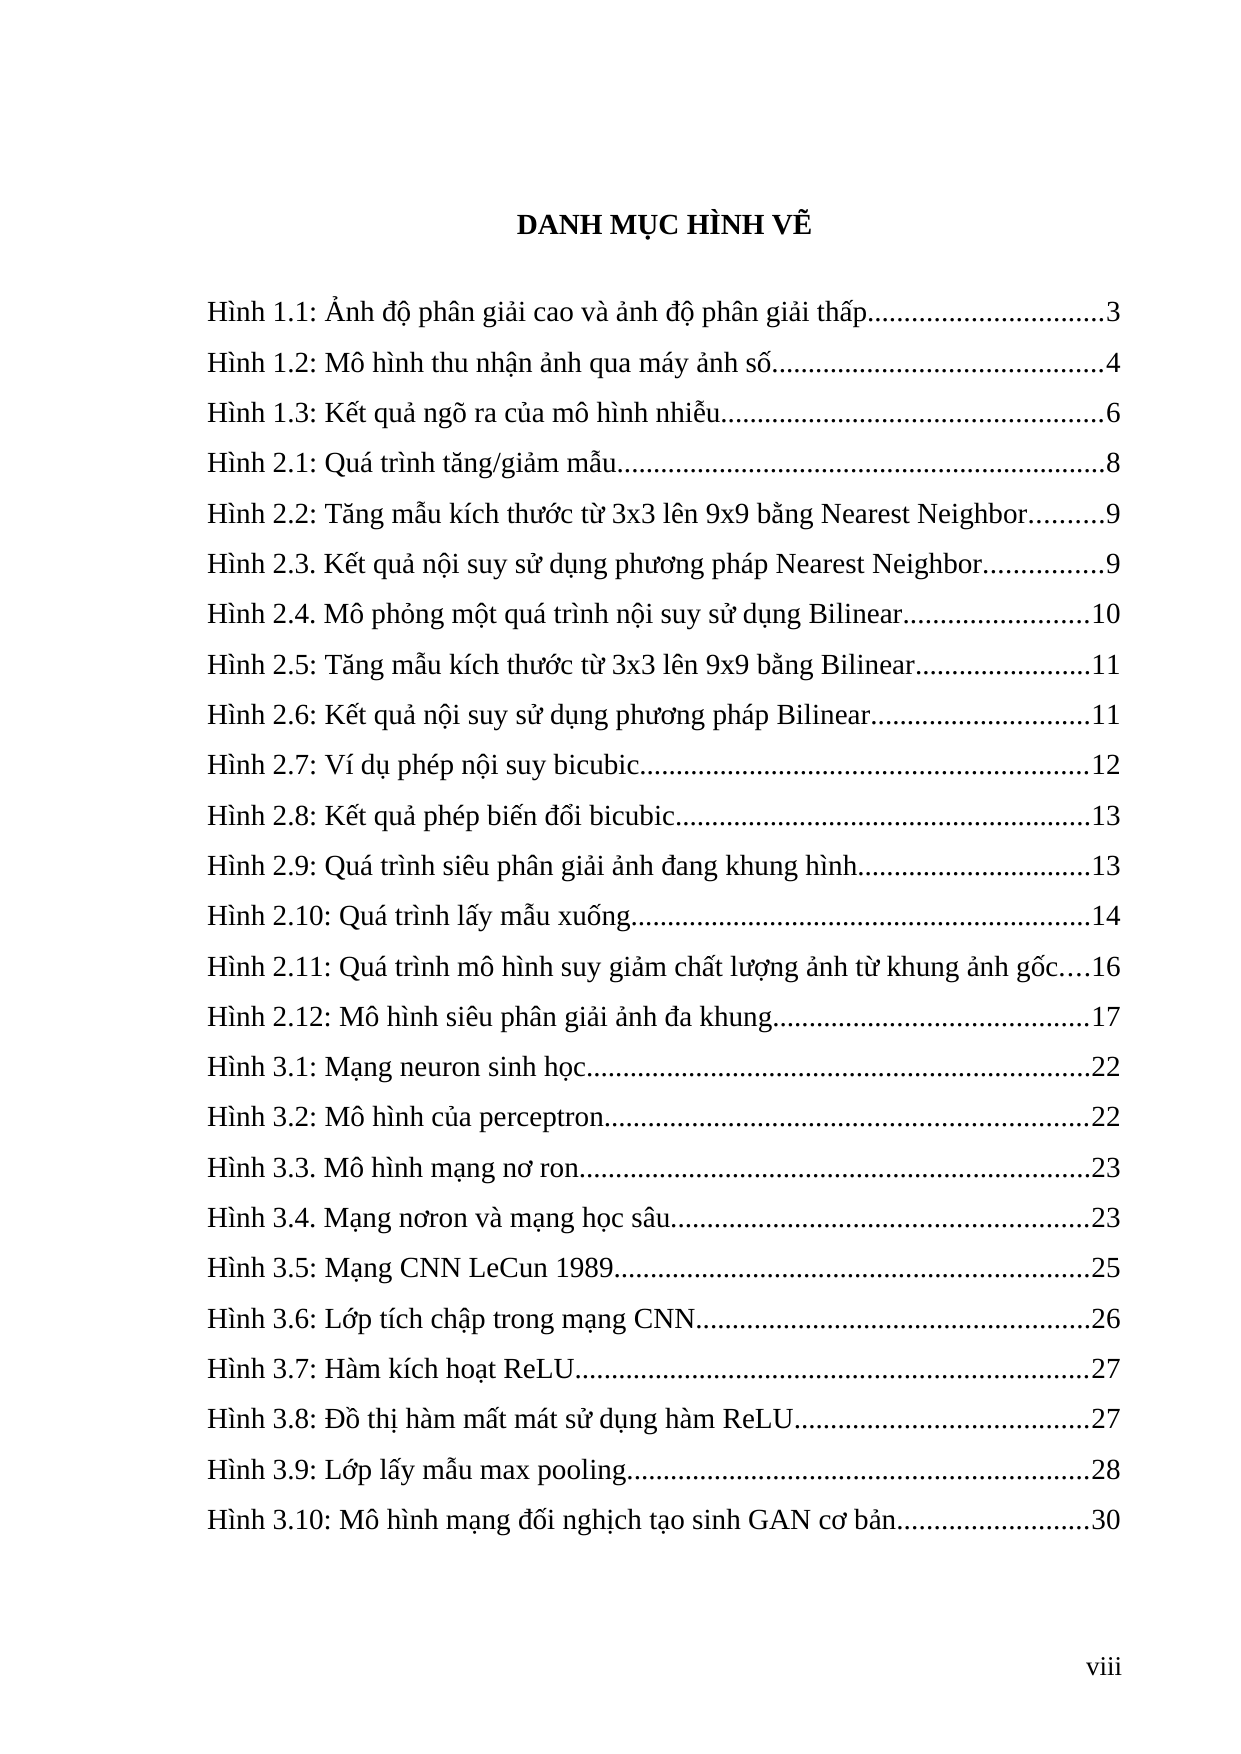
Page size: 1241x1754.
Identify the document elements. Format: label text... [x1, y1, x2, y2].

text Hình 3.2: Mô hình của perceptron 22 [207, 1099, 1122, 1133]
text Hình 2.8: Kết quả phép biến đổi bicubic 13 [207, 798, 1122, 831]
text Hình 2.4. Mô phỏng một quá trình nội suy sử dụng Bilinear 10 [207, 596, 1122, 630]
text Hình 2.2: Tăng mẫu kích thước từ 3x3 lên 9x9 bằng Nearest Neighbor 9 [207, 496, 1122, 529]
text Hình 2.3. Kết quả nội suy sử dụng phương pháp Nearest Neighbor 9 [207, 546, 1122, 580]
text Hình 3.8: Đồ thị hàm mất mát sử dụng hàm ReLU 27 [207, 1401, 1122, 1435]
subtitle DANH MỤC HÌNH VẼ [207, 207, 1122, 240]
text Hình 1.2: Mô hình thu nhận ảnh qua máy ảnh số 4 [207, 345, 1122, 378]
text Hình 2.1: Quá trình tăng/giảm mẫu 8 [207, 446, 1122, 479]
text Hình 2.7: Ví dụ phép nội suy bicubic 12 [207, 747, 1122, 781]
text Hình 3.4. Mạng nơron và mạng học sâu 23 [207, 1200, 1122, 1234]
text Hình 2.9: Quá trình siêu phân giải ảnh đang khung hình 13 [207, 848, 1122, 882]
text Hình 2.10: Quá trình lấy mẫu xuống 14 [207, 898, 1122, 932]
text Hình 2.11: Quá trình mô hình suy giảm chất lượng ảnh từ khung ảnh gốc 16 [207, 949, 1122, 982]
text Hình 1.3: Kết quả ngõ ra của mô hình nhiễu 6 [207, 395, 1122, 429]
text Hình 3.7: Hàm kích hoạt ReLU 27 [207, 1351, 1122, 1385]
text Hình 3.10: Mô hình mạng đối nghịch tạo sinh GAN cơ bản 30 [207, 1502, 1122, 1536]
text Hình 3.9: Lớp lấy mẫu max pooling 28 [207, 1452, 1122, 1485]
text Hình 1.1: Ảnh độ phân giải cao và ảnh độ phân giải thấp 3 [207, 294, 1122, 328]
text Hình 3.6: Lớp tích chập trong mạng CNN 26 [207, 1301, 1122, 1334]
text Hình 2.6: Kết quả nội suy sử dụng phương pháp Bilinear 11 [207, 697, 1122, 731]
text Hình 3.5: Mạng CNN LeCun 1989 25 [207, 1251, 1122, 1284]
text Hình 2.5: Tăng mẫu kích thước từ 3x3 lên 9x9 bằng Bilinear 11 [207, 647, 1122, 680]
text Hình 3.1: Mạng neuron sinh học 22 [207, 1049, 1122, 1083]
text Hình 3.3. Mô hình mạng nơ ron 23 [207, 1150, 1122, 1183]
text Hình 2.12: Mô hình siêu phân giải ảnh đa khung 17 [207, 999, 1122, 1032]
